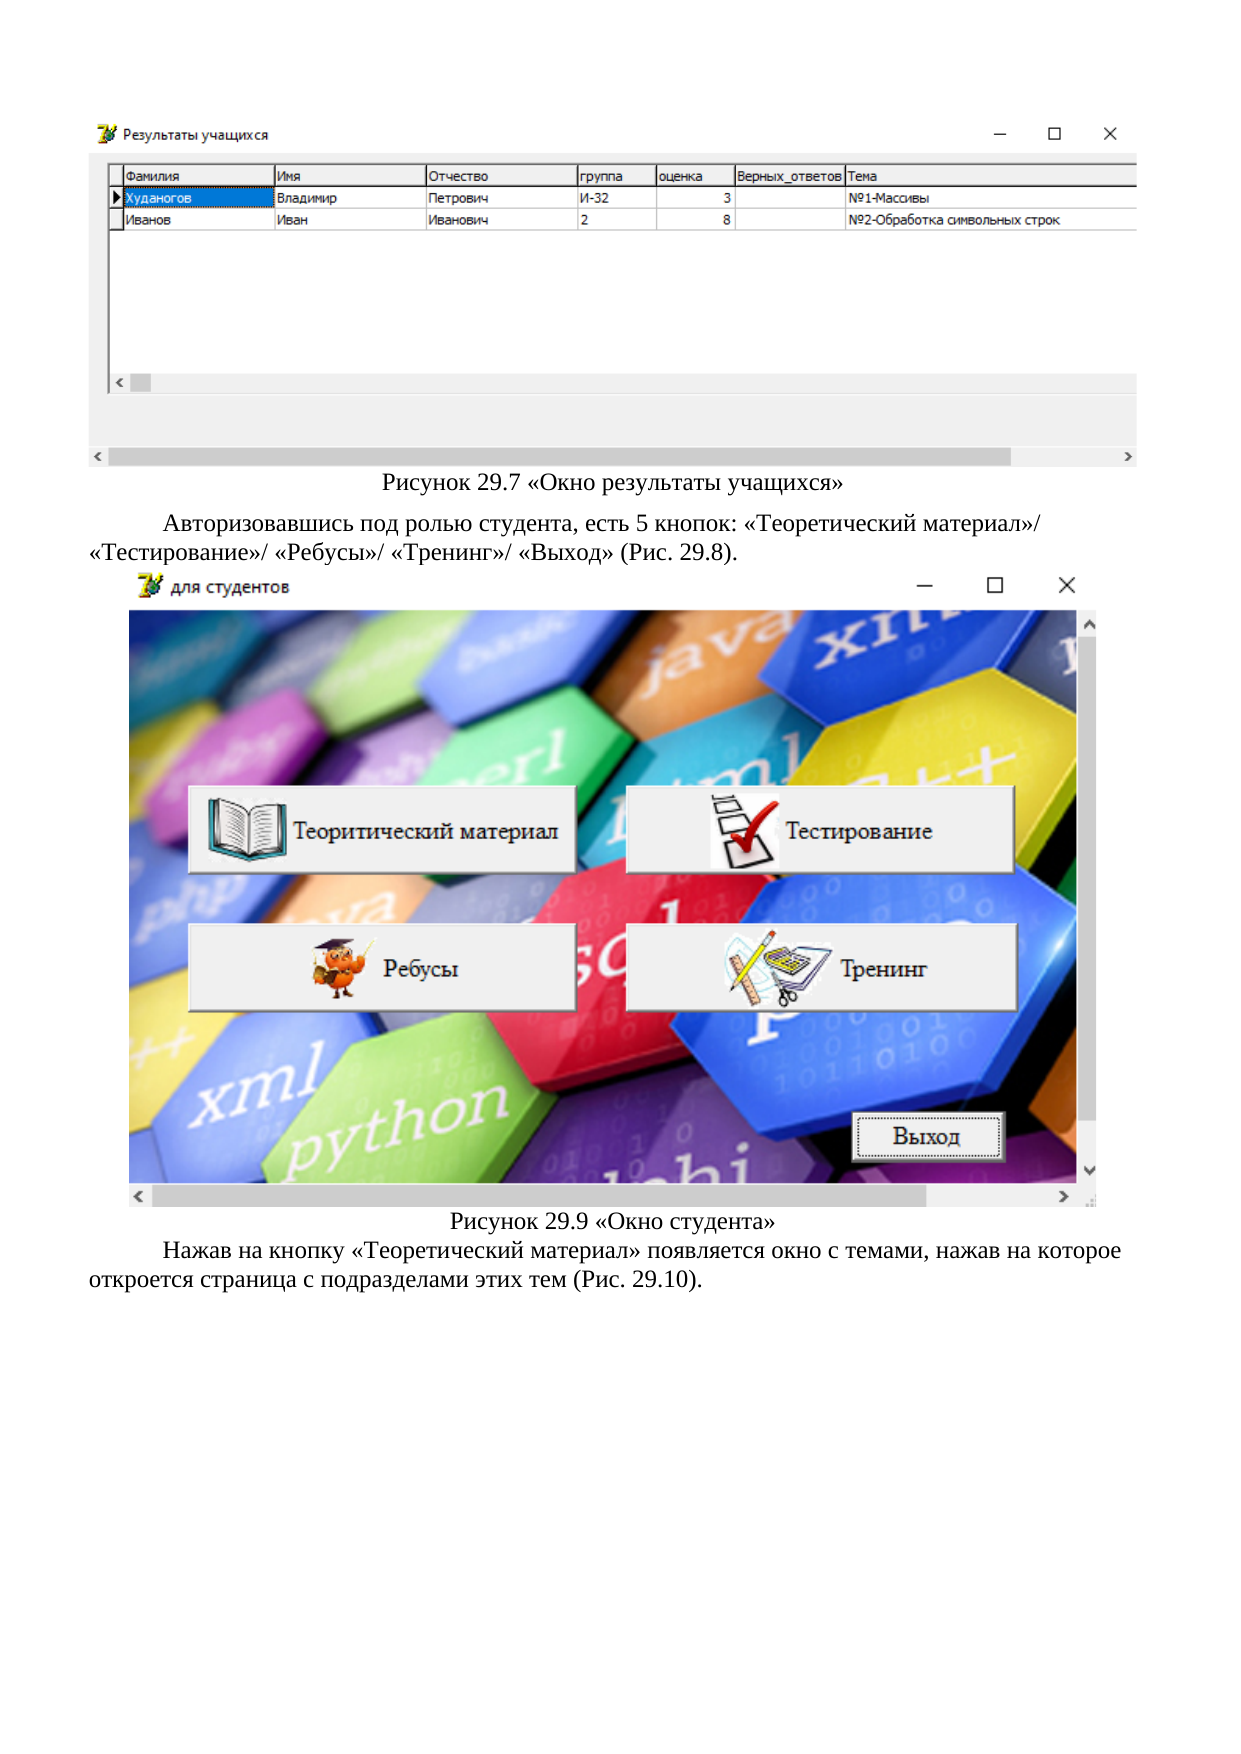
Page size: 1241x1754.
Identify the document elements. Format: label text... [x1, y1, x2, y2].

text Рисунок 29.7 «Окно результаты учащихся» [88, 467, 1137, 495]
text Авторизовавшись под ролью студента, есть 5 кнопок: «Теоретический материал»/ «Тестирование»/ «Ребусы»/ «Тренинг»/ «Выход» (Рис. 29.8). [88, 508, 1137, 565]
text Рисунок 29.9 «Окно студента» [88, 1206, 1137, 1235]
picture [129, 565, 1097, 1207]
text Нажав на кнопку «Теоретический материал» появляется окно с темами, нажав на которое откроется страница с подразделами этих тем (Рис. 29.10). [88, 1235, 1137, 1292]
picture [88, 118, 1137, 467]
